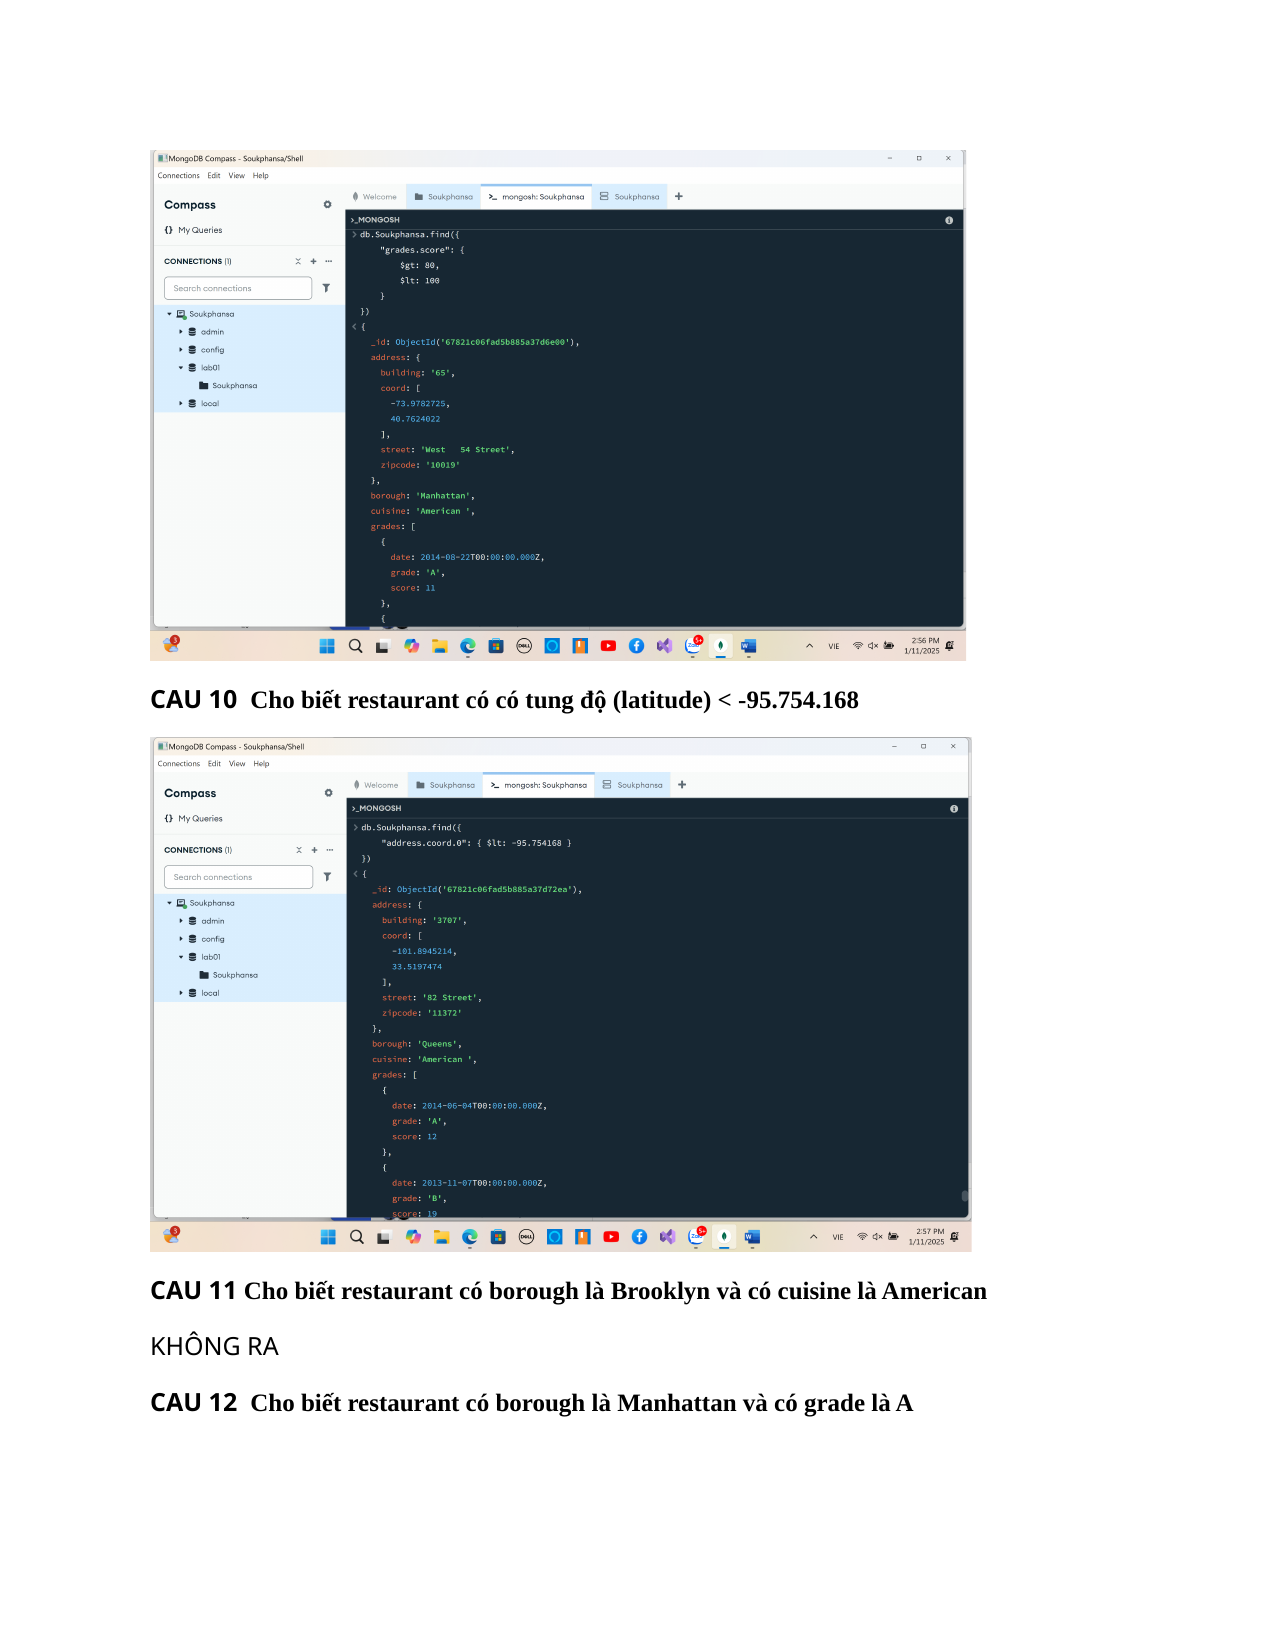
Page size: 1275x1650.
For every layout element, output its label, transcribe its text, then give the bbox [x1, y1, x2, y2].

text CAU 12 Cho biết restaurant có borough là Manhattan và có grade là A [150, 1385, 1125, 1419]
text CAU 11 Cho biết restaurant có borough là Brooklyn và có cuisine là American [150, 1273, 1125, 1307]
picture [150, 150, 967, 661]
picture [150, 737, 972, 1252]
text KHÔNG RA [150, 1329, 1125, 1363]
text CAU 10 Cho biết restaurant có có tung độ (latitude) < -95.754.168 [150, 682, 1125, 716]
